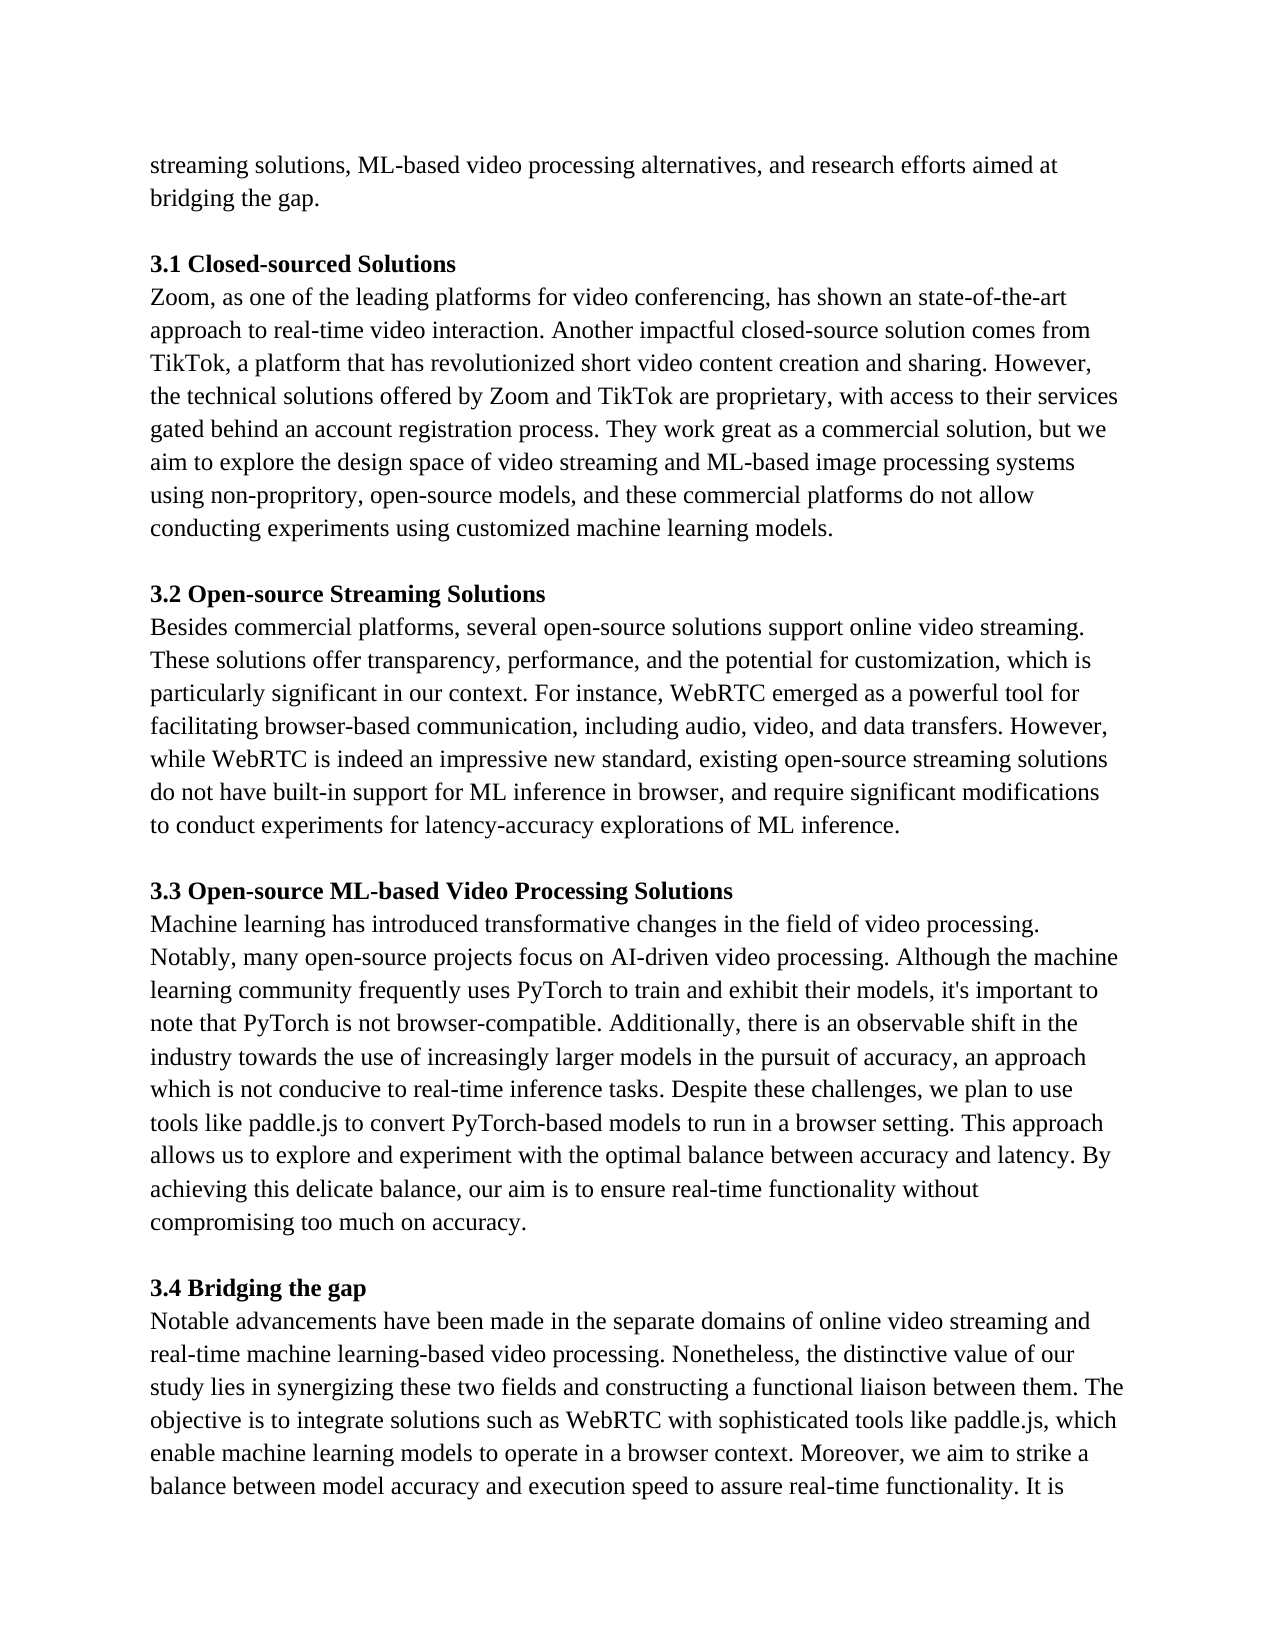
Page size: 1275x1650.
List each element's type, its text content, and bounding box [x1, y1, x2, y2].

text Zoom, as one of the leading platforms for video conferencing, has shown an state-of-the-art approach to real-time video interaction. Another impactful closed-source solution comes from TikTok, a platform that has revolutionized short video content creation and sharing. However, the technical solutions offered by Zoom and TikTok are proprietary, with access to their services gated behind an account registration process. They work great as a commercial solution, but we aim to explore the design space of video streaming and ML-based image processing systems using non-propritory, open-source models, and these commercial platforms do not allow conducting experiments using customized machine learning models. [150, 282, 1125, 542]
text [150, 1306, 1125, 1499]
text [150, 150, 1125, 212]
subtitle 3.4 Bridging the gap [150, 1273, 1125, 1301]
subtitle 3.1 Closed-sourced Solutions [150, 249, 1125, 278]
subtitle 3.2 Open-source Streaming Solutions [150, 579, 1125, 608]
text Besides commercial platforms, several open-source solutions support online video streaming. These solutions offer transparency, performance, and the potential for customization, which is particularly significant in our context. For instance, WebRTC emerged as a powerful tool for facilitating browser-based communication, including audio, video, and data transfers. However, while WebRTC is indeed an impressive new standard, existing open-source streaming solutions do not have built-in support for ML inference in browser, and require significant modifications to conduct experiments for latency-accuracy explorations of ML inference. [150, 612, 1125, 839]
subtitle 3.3 Open-source ML-based Video Processing Solutions [150, 876, 1125, 905]
text Machine learning has introduced transformative changes in the field of video processing. Notably, many open-source projects focus on AI-driven video processing. Although the machine learning community frequently uses PyTorch to train and exhibit their models, it's important to note that PyTorch is not browser-compatible. Additionally, there is an observable shift in the industry towards the use of increasingly larger models in the pursuit of accuracy, an approach which is not conducive to real-time inference tasks. Despite these challenges, we plan to use tools like paddle.js to convert PyTorch-based models to run in a browser setting. This approach allows us to explore and experiment with the optimal balance between accuracy and latency. By achieving this delicate balance, our aim is to ensure real-time functionality without compromising too much on accuracy. [150, 909, 1125, 1235]
